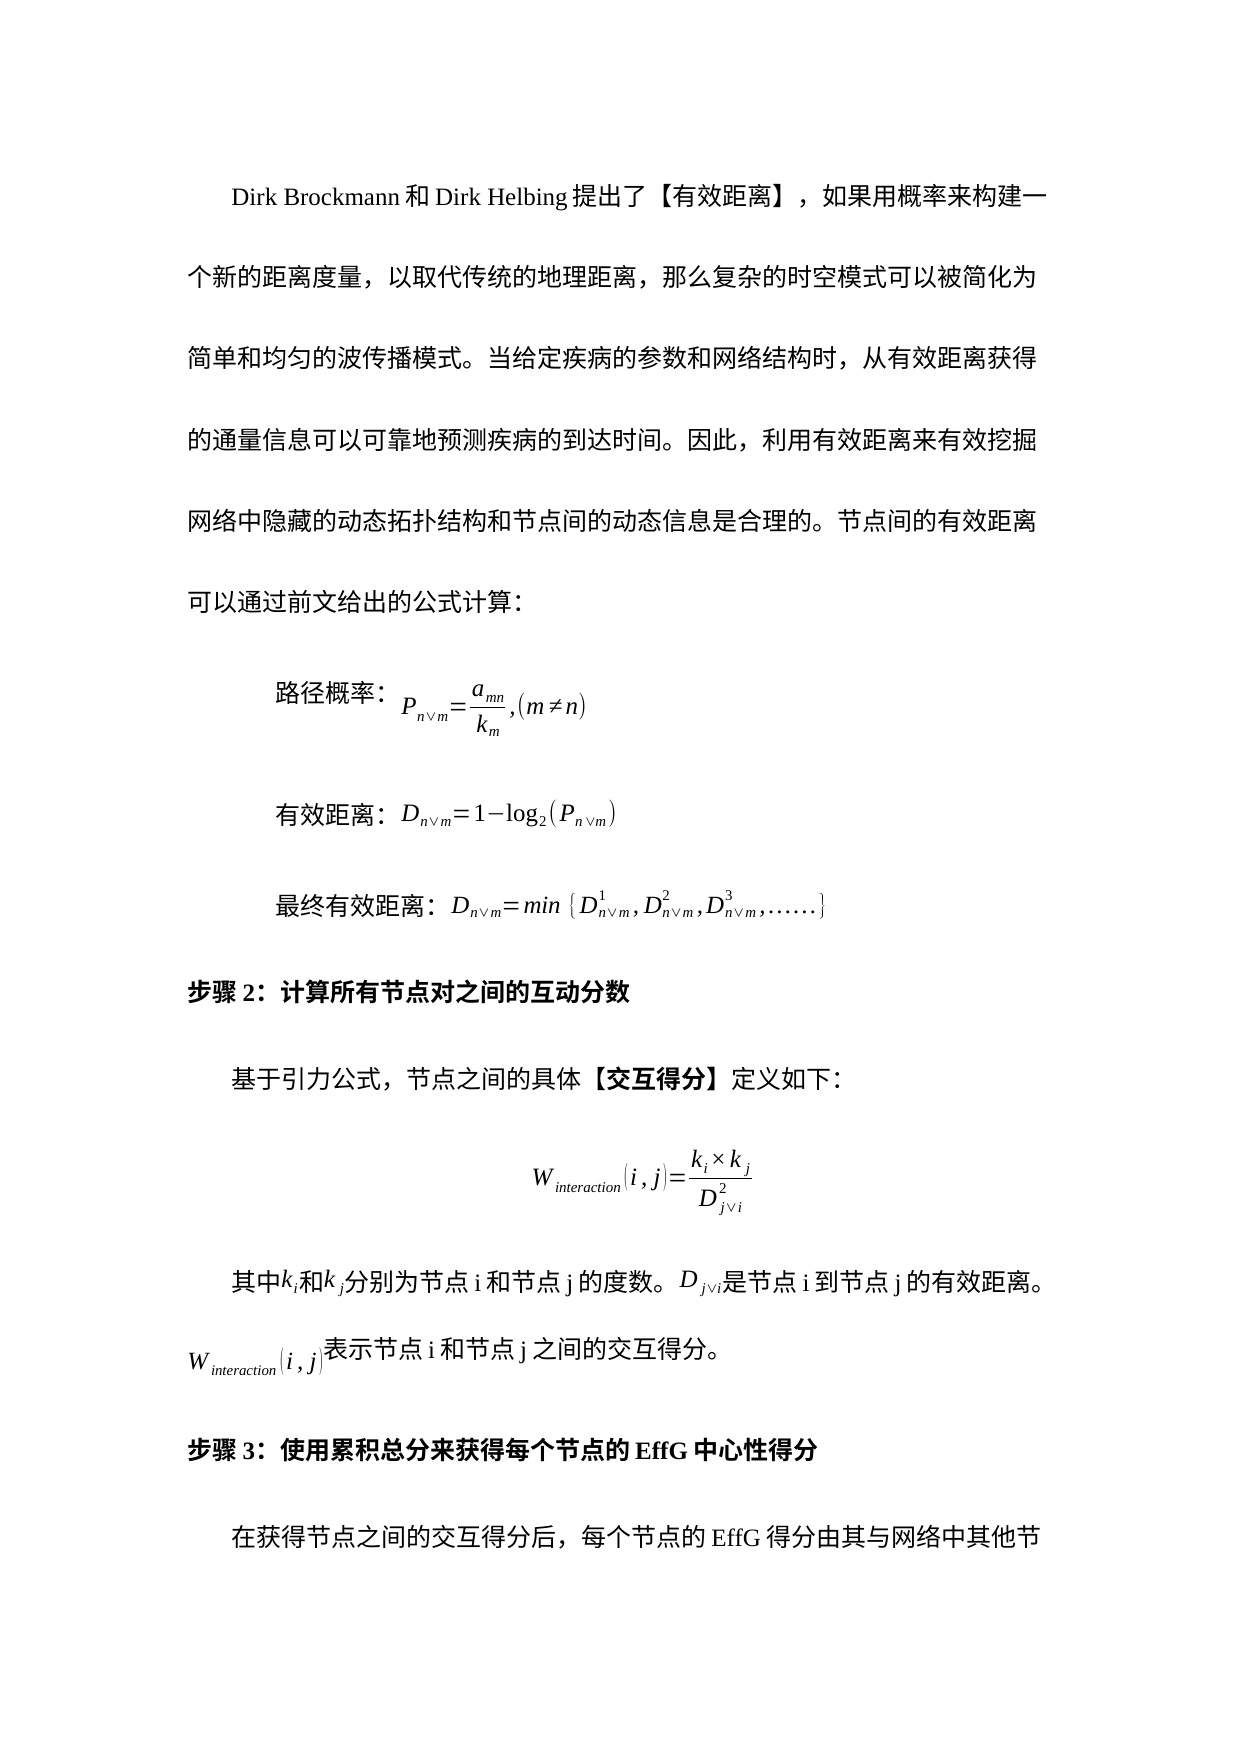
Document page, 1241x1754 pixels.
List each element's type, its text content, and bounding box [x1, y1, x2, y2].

text Dirk Brockmann和Dirk Helbing提出了【有效距离】，如果用概率来构建一个新的距离度量，以取代传统的地理距离，那么复杂的时空模式可以被简化为简单和均匀的波传播模式。当给定疾病的参数和网络结构时，从有效距离获得的通量信息可以可靠地预测疾病的到达时间。因此，利用有效距离来有效挖掘网络中隐藏的动态拓扑结构和节点间的动态信息是合理的。节点间的有效距离可以通过前文给出的公式计算： [187, 162, 1053, 633]
text 最终有效距离： [231, 872, 1053, 937]
text 其中和分别为节点i和节点j的度数。是节点i到节点j的有效距离。表示节点i和节点j之间的交互得分。 [187, 1248, 1053, 1395]
text 基于引力公式，节点之间的具体【交互得分】定义如下： [187, 1045, 1053, 1110]
text 步骤2：计算所有节点对之间的互动分数 [187, 958, 1053, 1023]
text 步骤3：使用累积总分来获得每个节点的EffG中心性得分 [187, 1416, 1053, 1481]
list 有效距离： [231, 781, 1053, 846]
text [187, 1503, 1053, 1568]
list 路径概率： [231, 658, 1053, 756]
